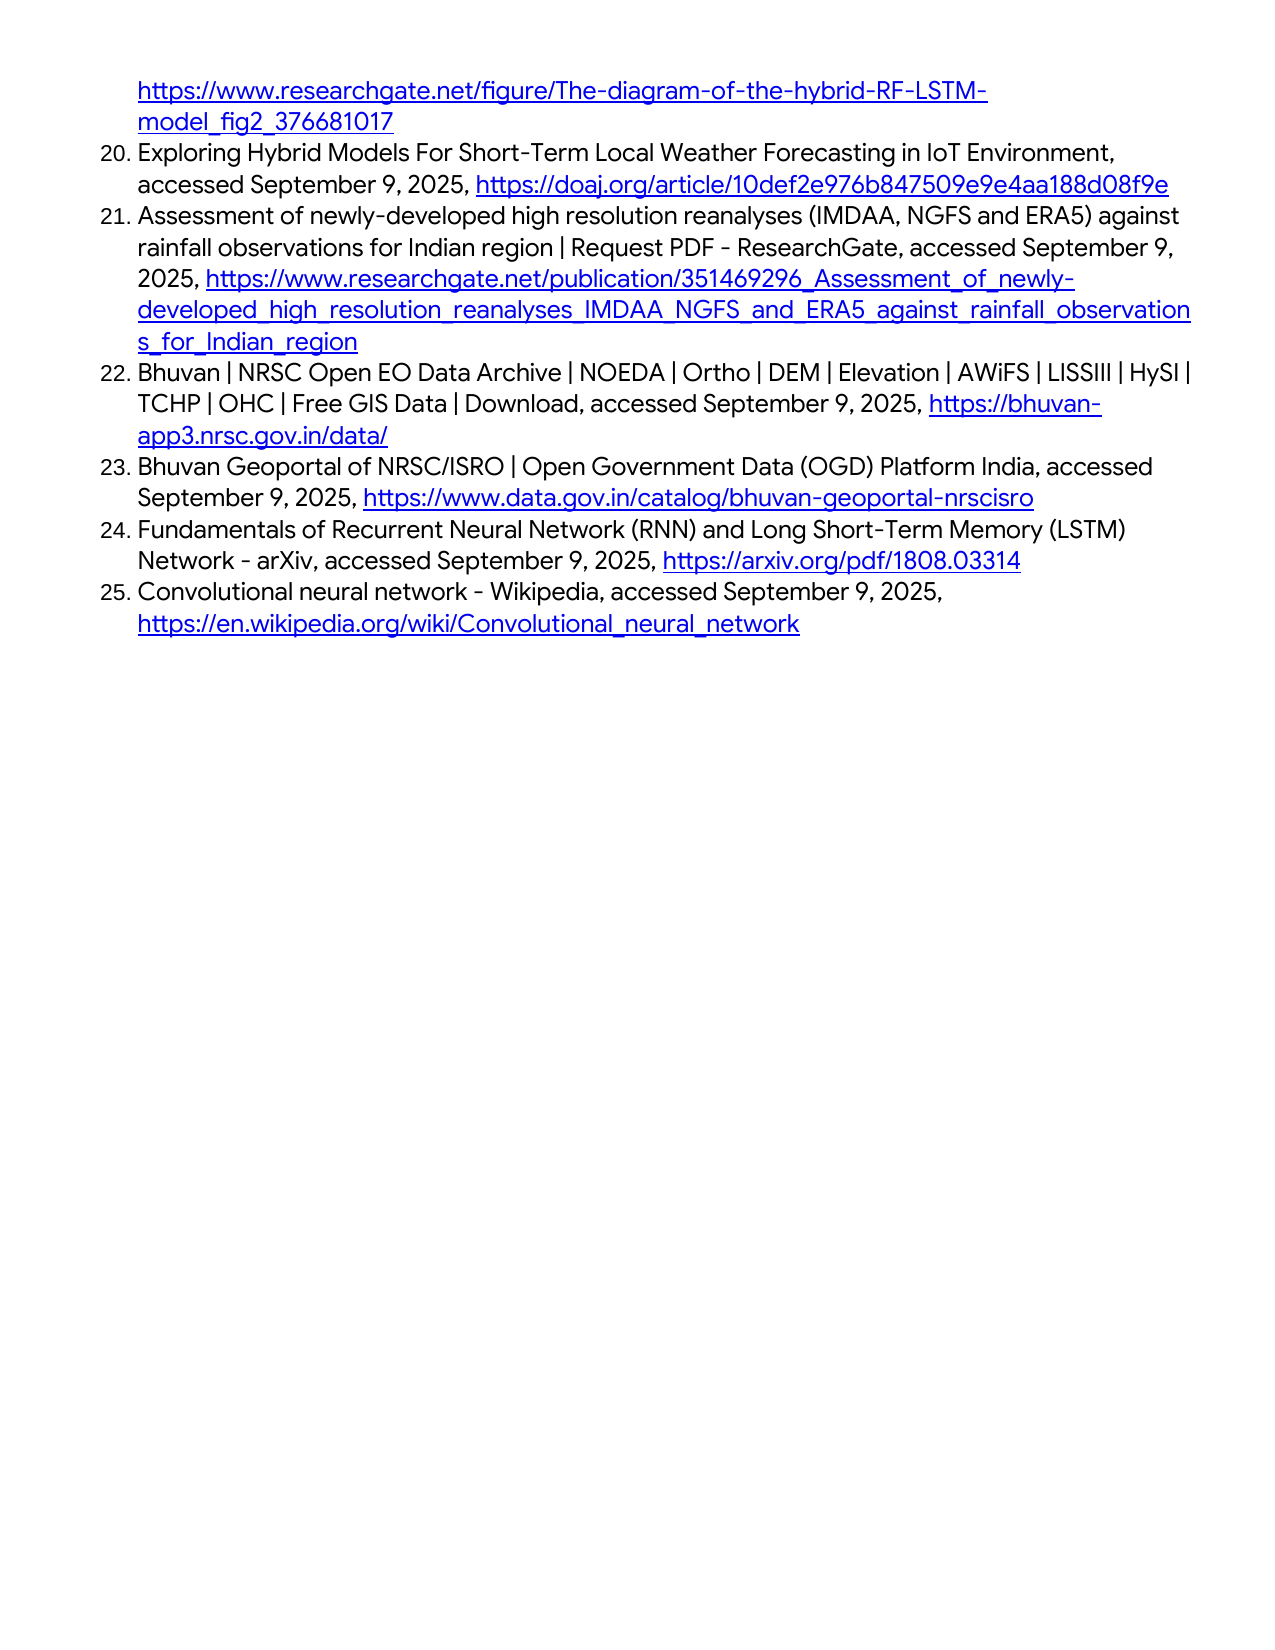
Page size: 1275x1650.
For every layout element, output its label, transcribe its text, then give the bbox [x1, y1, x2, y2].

list Convolutional neural network - Wikipedia, accessed September 9, 2025, https://en.wikipedia.org/wiki/Convolutional_neural_network [100, 577, 1200, 639]
list Bhuvan Geoportal of NRSC/ISRO | Open Government Data (OGD) Platform India, accessed September 9, 2025, https://www.data.gov.in/catalog/bhuvan-geoportal-nrscisro [100, 451, 1200, 514]
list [100, 75, 1200, 138]
list Fundamentals of Recurrent Neural Network (RNN) and Long Short-Term Memory (LSTM) Network - arXiv, accessed September 9, 2025, https://arxiv.org/pdf/1808.03314 [100, 514, 1200, 577]
list Exploring Hybrid Models For Short-Term Local Weather Forecasting in IoT Environment, accessed September 9, 2025, https://doaj.org/article/10def2e976b847509e9e4aa188d08f9e [100, 138, 1200, 200]
list Assessment of newly-developed high resolution reanalyses (IMDAA, NGFS and ERA5) against rainfall observations for Indian region | Request PDF - ResearchGate, accessed September 9, 2025, https://www.researchgate.net/publication/351469296_Assessment_of_newly-developed_high_resolution_reanalyses_IMDAA_NGFS_and_ERA5_against_rainfall_observations_for_Indian_region [100, 200, 1200, 357]
list Bhuvan | NRSC Open EO Data Archive | NOEDA | Ortho | DEM | Elevation | AWiFS | LISSIII | HySI | TCHP | OHC | Free GIS Data | Download, accessed September 9, 2025, https://bhuvan-app3.nrsc.gov.in/data/ [100, 357, 1200, 451]
